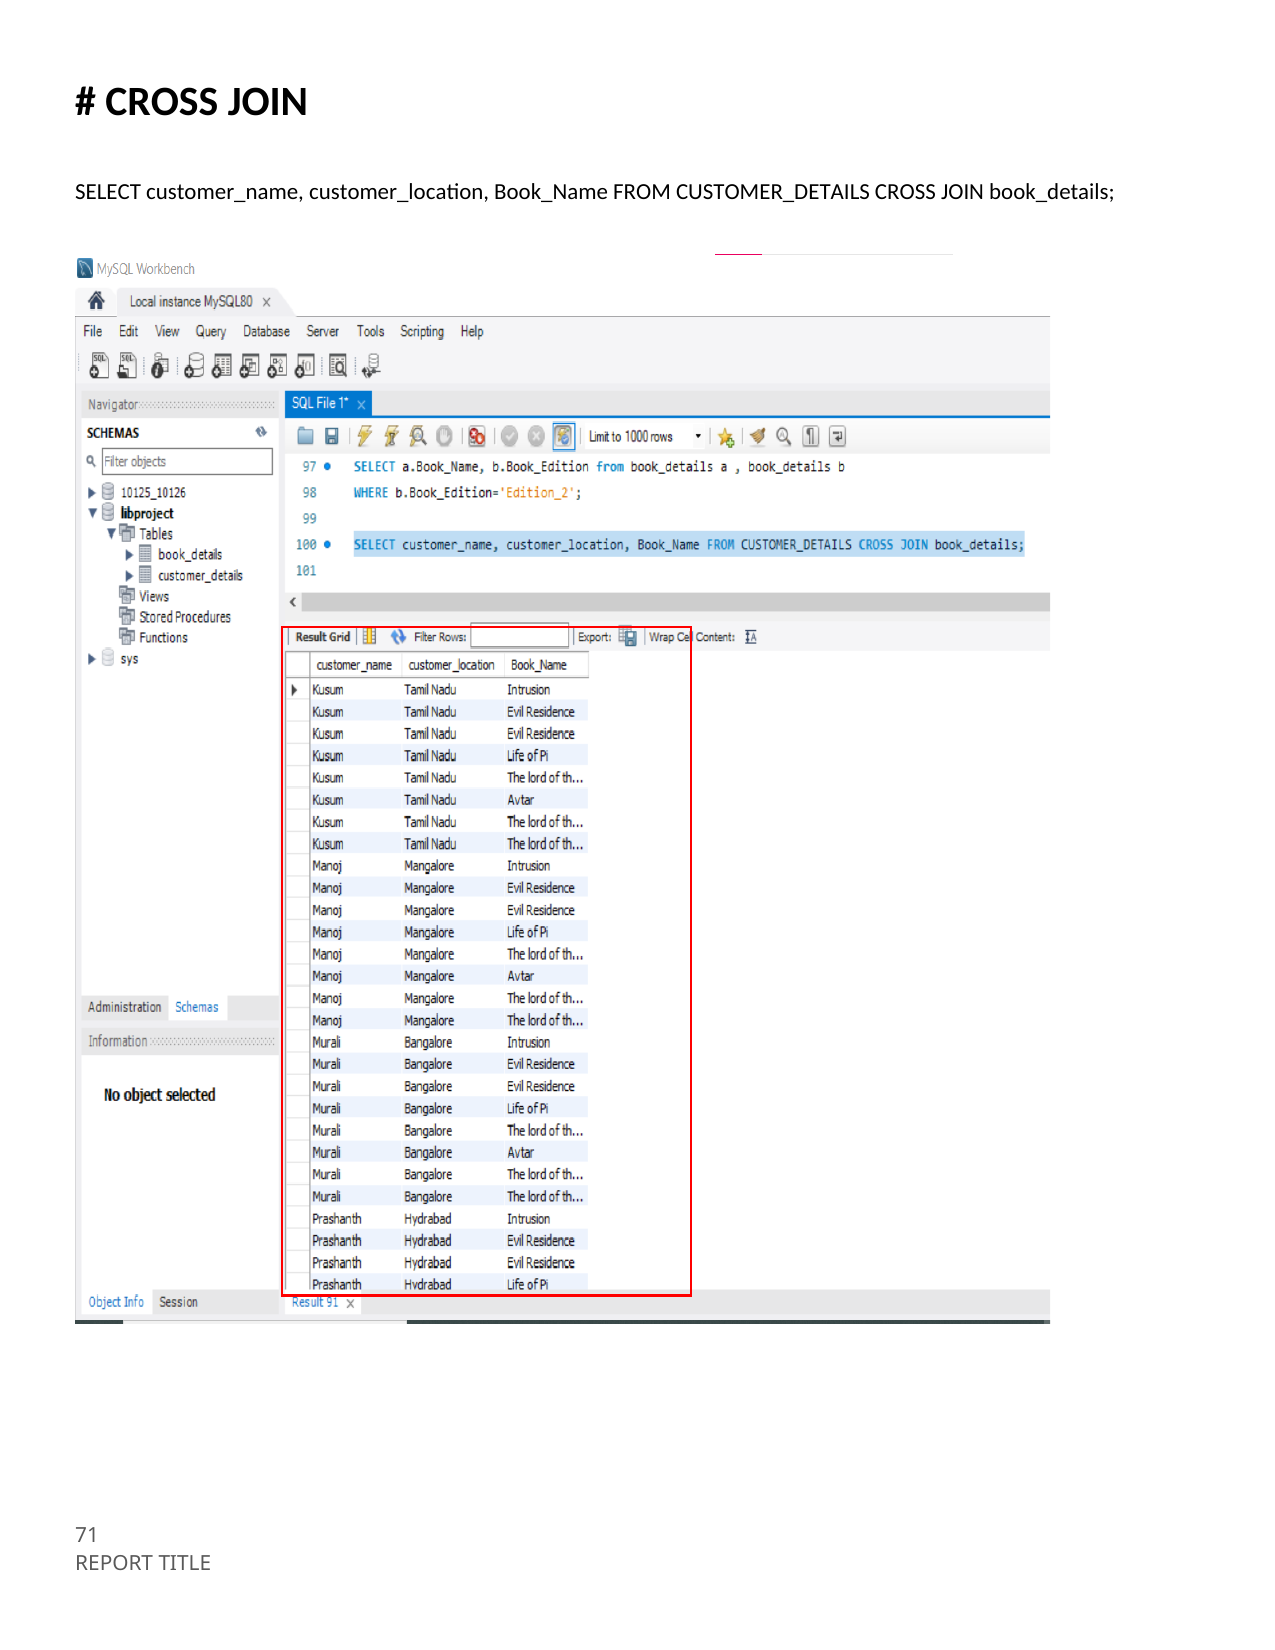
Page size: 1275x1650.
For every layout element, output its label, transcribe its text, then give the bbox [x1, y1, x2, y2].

text # CROSS JOIN [75, 75, 1200, 126]
picture [75, 254, 1050, 1324]
text SELECT customer_name, customer_location, Book_Name FROM CUSTOMER_DETAILS CROSS JOIN book_details; [75, 177, 1200, 205]
